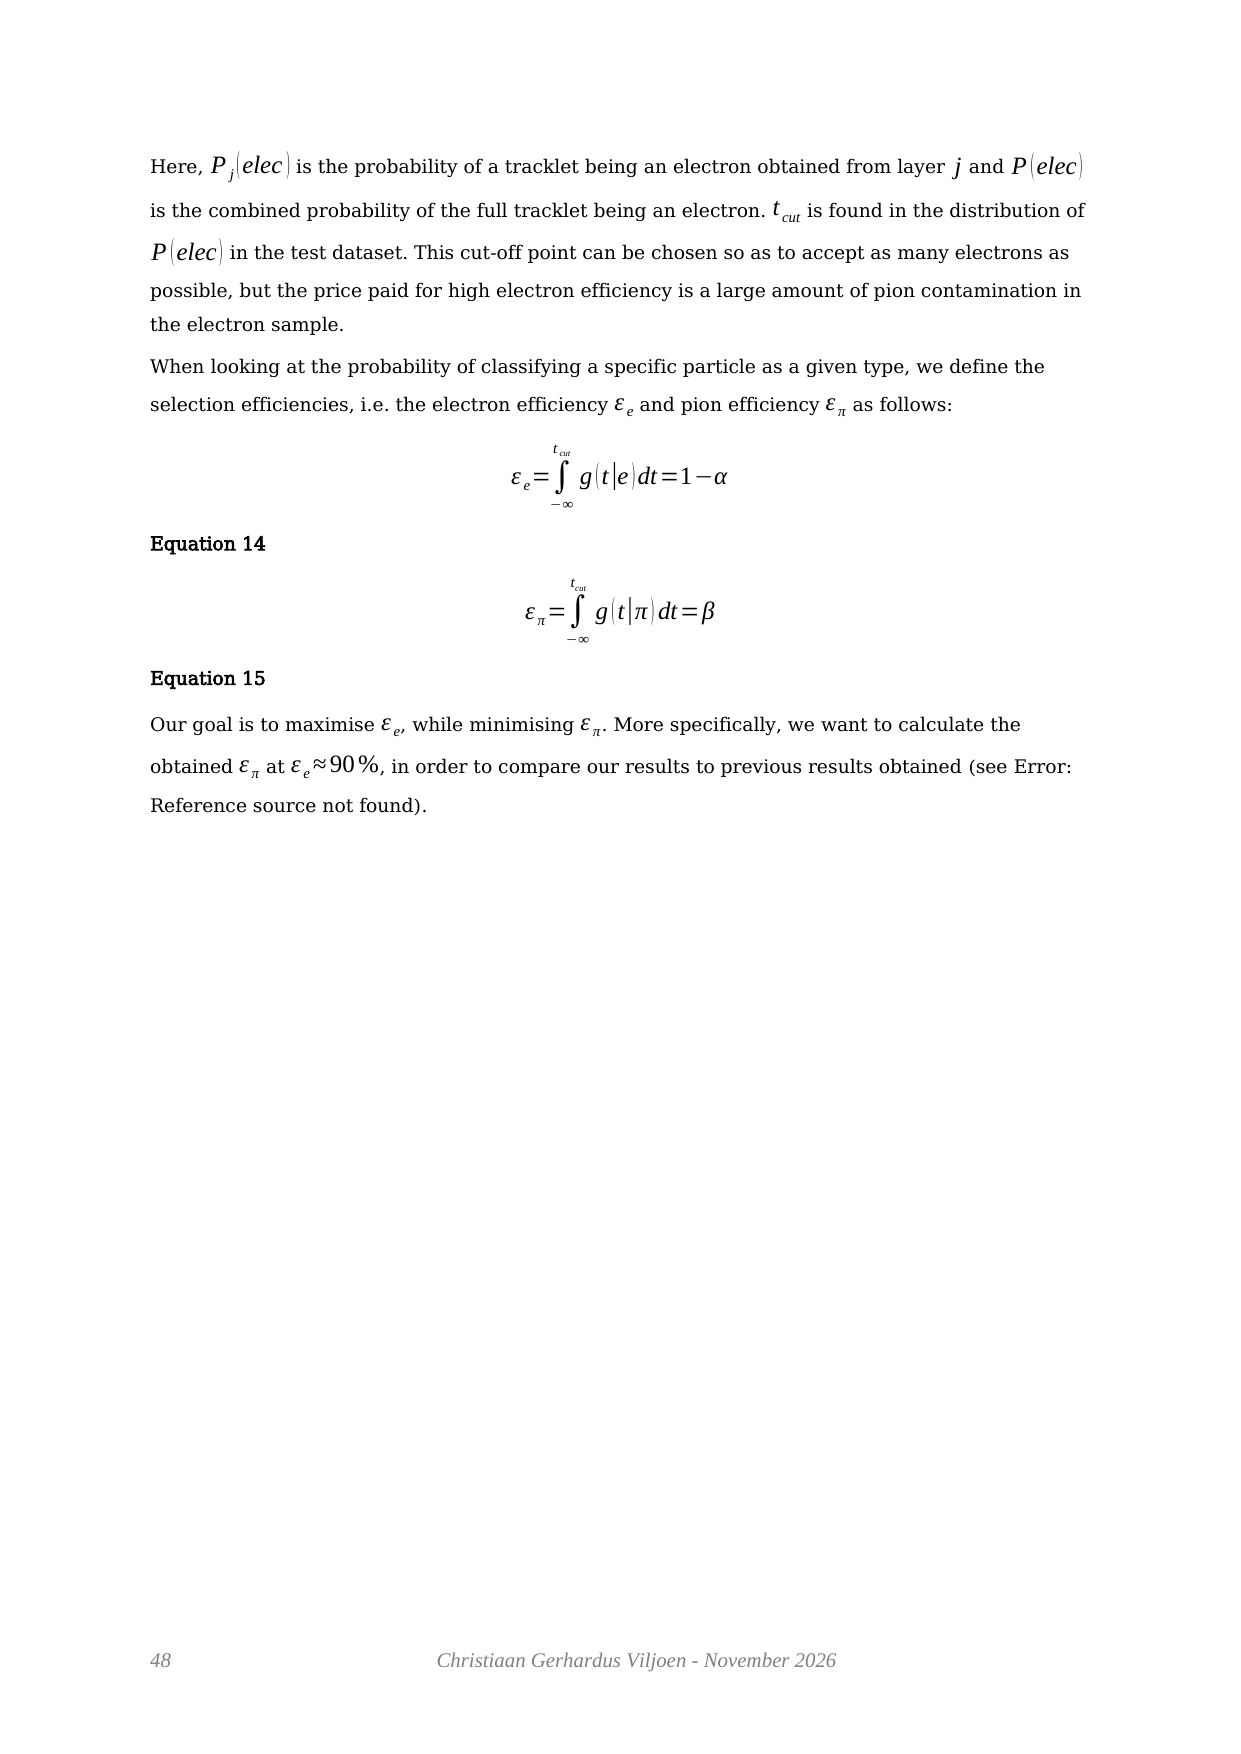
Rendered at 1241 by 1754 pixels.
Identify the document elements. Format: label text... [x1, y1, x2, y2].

text When looking at the probability of classifying a specific particle as a given type, we define the selection efficiencies, i.e. the electron efficiency and pion efficiency as follows: [150, 354, 1090, 419]
text Equation 15 [150, 666, 1090, 689]
text Here, is the probability of a tracklet being an electron obtained from layer and is the combined probability of the full tracklet being an electron. is found in the distribution of in the test dataset. This cut-off point can be chosen so as to accept as many electrons as possible, but the price paid for high electron efficiency is a large amount of pion contamination in the electron sample. [150, 150, 1090, 335]
text Equation 14 [150, 532, 1090, 554]
